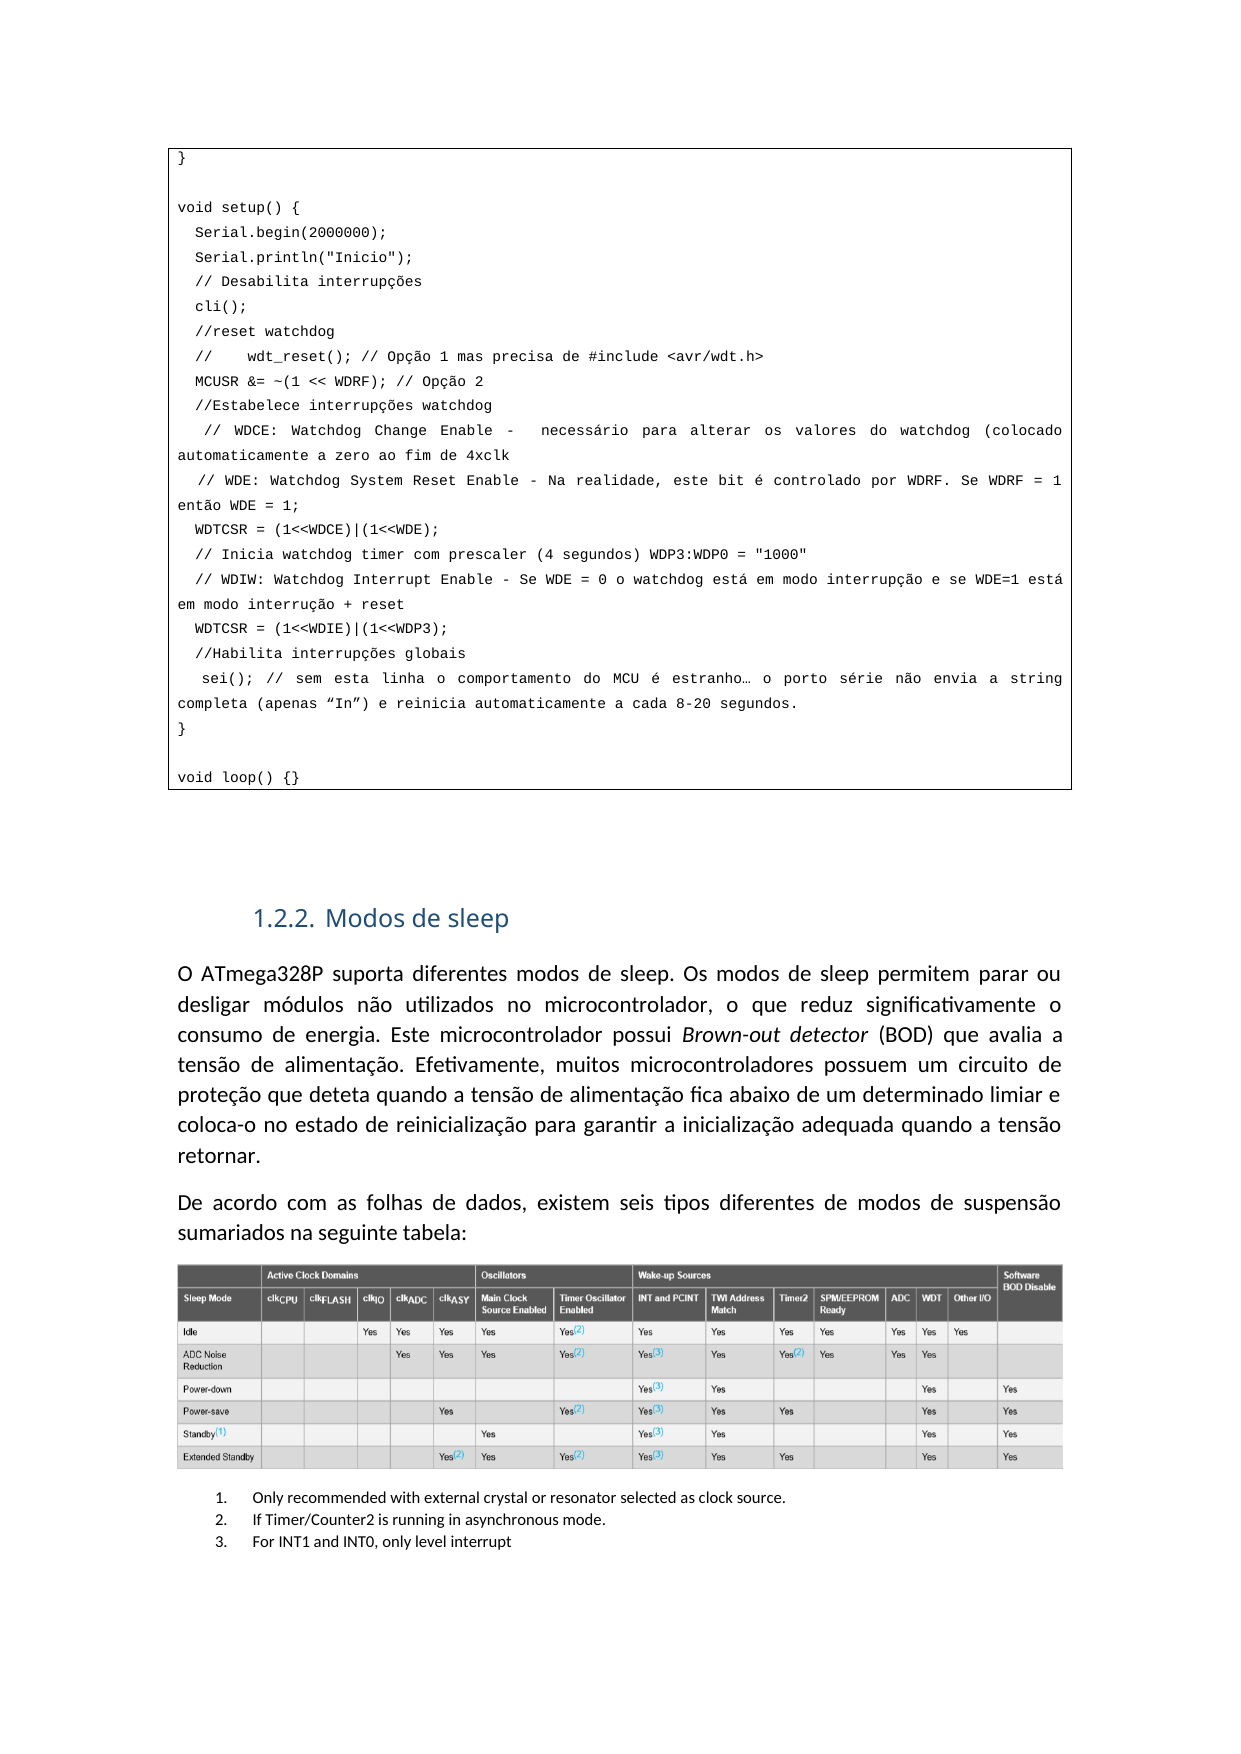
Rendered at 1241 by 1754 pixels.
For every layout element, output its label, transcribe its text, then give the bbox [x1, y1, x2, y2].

text void setup() { [169, 197, 1071, 217]
text De acordo com as folhas de dados, existem seis tipos diferentes de modos de suspensão sumariados na seguinte tabela: [177, 1188, 1063, 1246]
text } [169, 149, 1071, 167]
text void loop() {} [169, 767, 1071, 789]
text // WDIW: Watchdog Interrupt Enable - Se WDE = 0 o watchdog está em modo interrupção e se WDE=1 está em modo interrução + reset [169, 569, 1071, 613]
text // Inicia watchdog timer com prescaler (4 segundos) WDP3:WDP0 = "1000" [169, 544, 1071, 564]
picture [177, 1264, 1063, 1469]
text Serial.begin(2000000); [169, 222, 1071, 242]
text // WDCE: Watchdog Change Enable - necessário para alterar os valores do watchdog (colocado automaticamente a zero ao fim de 4xclk [169, 420, 1071, 465]
text //reset watchdog [169, 321, 1071, 341]
text // Desabilita interrupções [169, 272, 1071, 291]
text //Estabelece interrupções watchdog [169, 396, 1071, 415]
text // wdt_reset(); // Opção 1 mas precisa de #include <avr/wdt.h> [169, 346, 1071, 366]
text } [169, 718, 1071, 737]
text Serial.println("Inicio"); [169, 247, 1071, 266]
text O ATmega328P suporta diferentes modos de sleep. Os modos de sleep permitem parar ou desligar módulos não utilizados no microcontrolador, o que reduz significativamente o consumo de energia. Este microcontrolador possui Brown-out detector (BOD) que avalia a tensão de alimentação. Efetivamente, muitos microcontroladores possuem um circuito de proteção que deteta quando a tensão de alimentação fica abaixo de um determinado limiar e coloca-o no estado de reinicialização para garantir a inicialização adequada quando a tensão retornar. [177, 959, 1063, 1169]
list For INT1 and INT0, only level interrupt [215, 1531, 1063, 1551]
subtitle Modos de sleep [252, 901, 1063, 934]
text WDTCSR = (1<<WDCE)|(1<<WDE); [169, 519, 1071, 539]
text //Habilita interrupções globais [169, 643, 1071, 663]
text // WDE: Watchdog System Reset Enable - Na realidade, este bit é controlado por WDRF. Se WDRF = 1 então WDE = 1; [169, 470, 1071, 514]
text cli(); [169, 296, 1071, 316]
list Only recommended with external crystal or resonator selected as clock source. [215, 1487, 1063, 1508]
text MCUSR &= ~(1 << WDRF); // Opção 2 [169, 371, 1071, 390]
text sei(); // sem esta linha o comportamento do MCU é estranho… o porto série não envia a string completa (apenas “In”) e reinicia automaticamente a cada 8-20 segundos. [169, 668, 1071, 713]
text WDTCSR = (1<<WDIE)|(1<<WDP3); [169, 619, 1071, 638]
list If Timer/Counter2 is running in asynchronous mode. [215, 1509, 1063, 1529]
